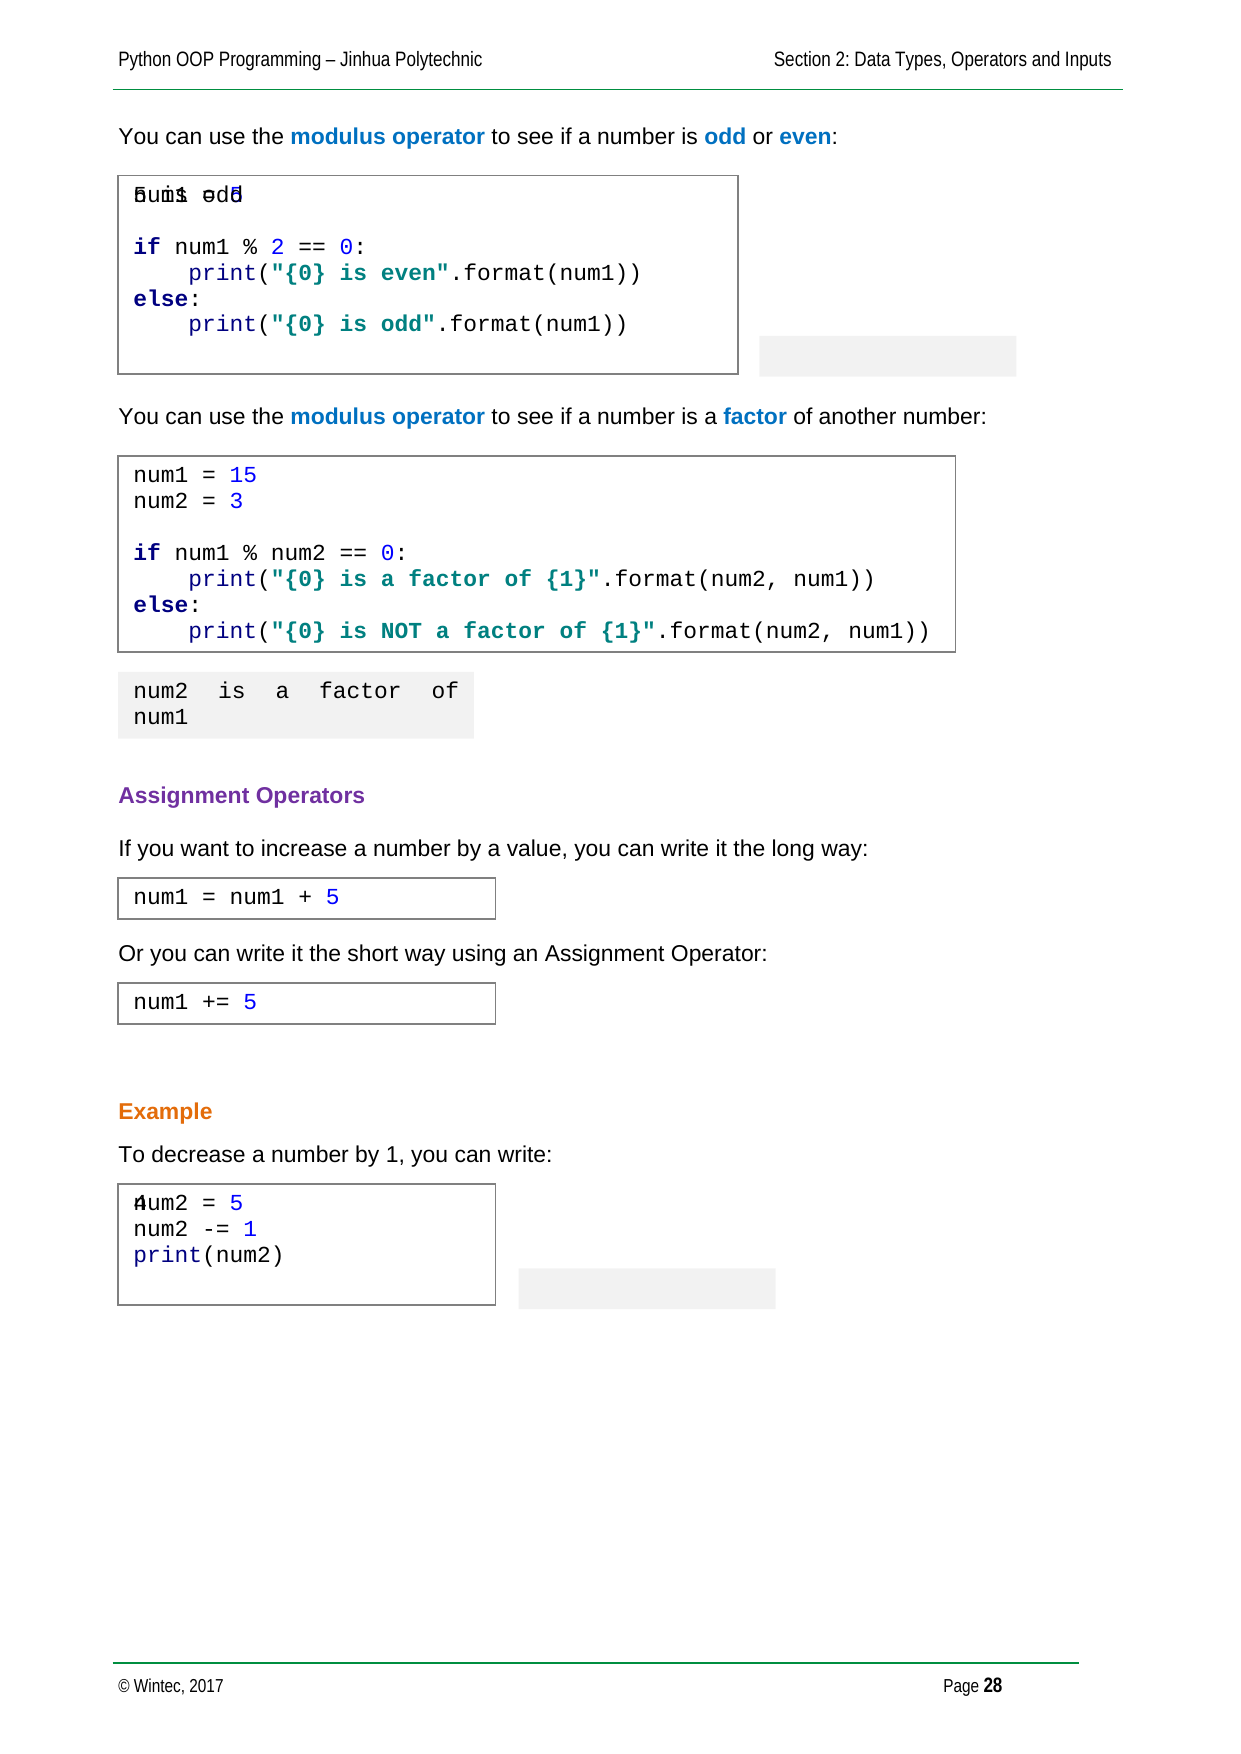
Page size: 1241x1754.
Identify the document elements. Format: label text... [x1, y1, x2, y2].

text You can use the modulus operator to see if a number is a factor of another number: [118, 403, 1122, 429]
text Or you can write it the short way using an Assignment Operator: [118, 940, 1122, 966]
text Example [118, 1098, 1122, 1124]
text To decrease a number by 1, you can write: [118, 1141, 1122, 1167]
text If you want to increase a number by a value, you can write it the long way: [118, 835, 1122, 861]
text Assignment Operators [118, 782, 1122, 809]
text You can use the modulus operator to see if a number is odd or even: [118, 123, 1122, 149]
